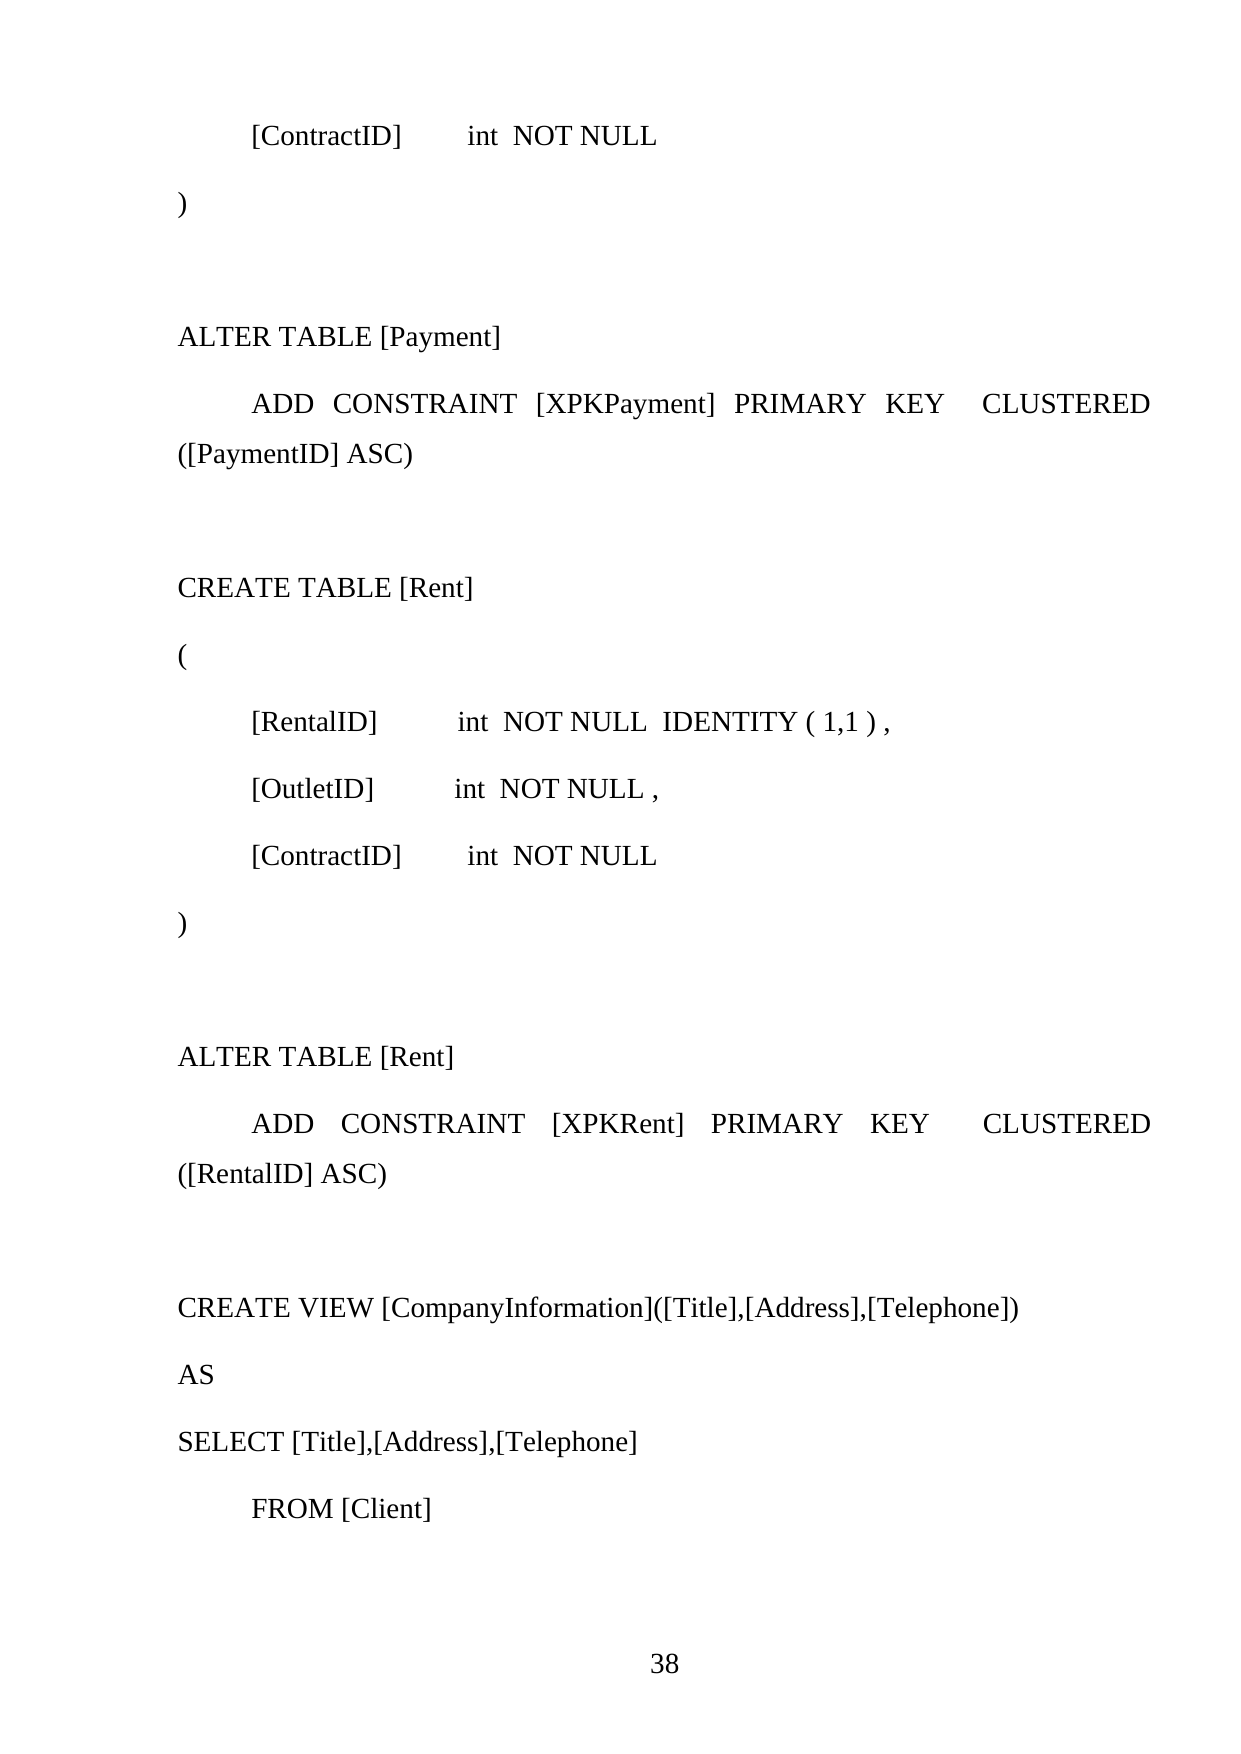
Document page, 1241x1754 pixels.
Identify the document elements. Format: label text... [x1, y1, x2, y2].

text ADD CONSTRAINT [XPKPayment] PRIMARY KEY CLUSTERED ([PaymentID] ASC) [177, 386, 1152, 470]
text CREATE VIEW [CompanyInformation]([Title],[Address],[Telephone]) [177, 1290, 1152, 1324]
text [OutletID] int NOT NULL , [177, 771, 1152, 805]
text ALTER TABLE [Payment] [177, 319, 1152, 353]
text [ContractID] int NOT NULL [177, 838, 1152, 872]
text AS [177, 1357, 1152, 1391]
text [RentalID] int NOT NULL IDENTITY ( 1,1 ) , [177, 704, 1152, 738]
text ALTER TABLE [Rent] [177, 1039, 1152, 1073]
text FROM [Client] [177, 1491, 1152, 1525]
text SELECT [Title],[Address],[Telephone] [177, 1424, 1152, 1458]
text ) [177, 185, 1152, 219]
text ADD CONSTRAINT [XPKRent] PRIMARY KEY CLUSTERED ([RentalID] ASC) [177, 1106, 1152, 1190]
text ) [177, 905, 1152, 939]
text [ContractID] int NOT NULL [177, 118, 1152, 152]
text ( [177, 637, 1152, 671]
text CREATE TABLE [Rent] [177, 570, 1152, 604]
